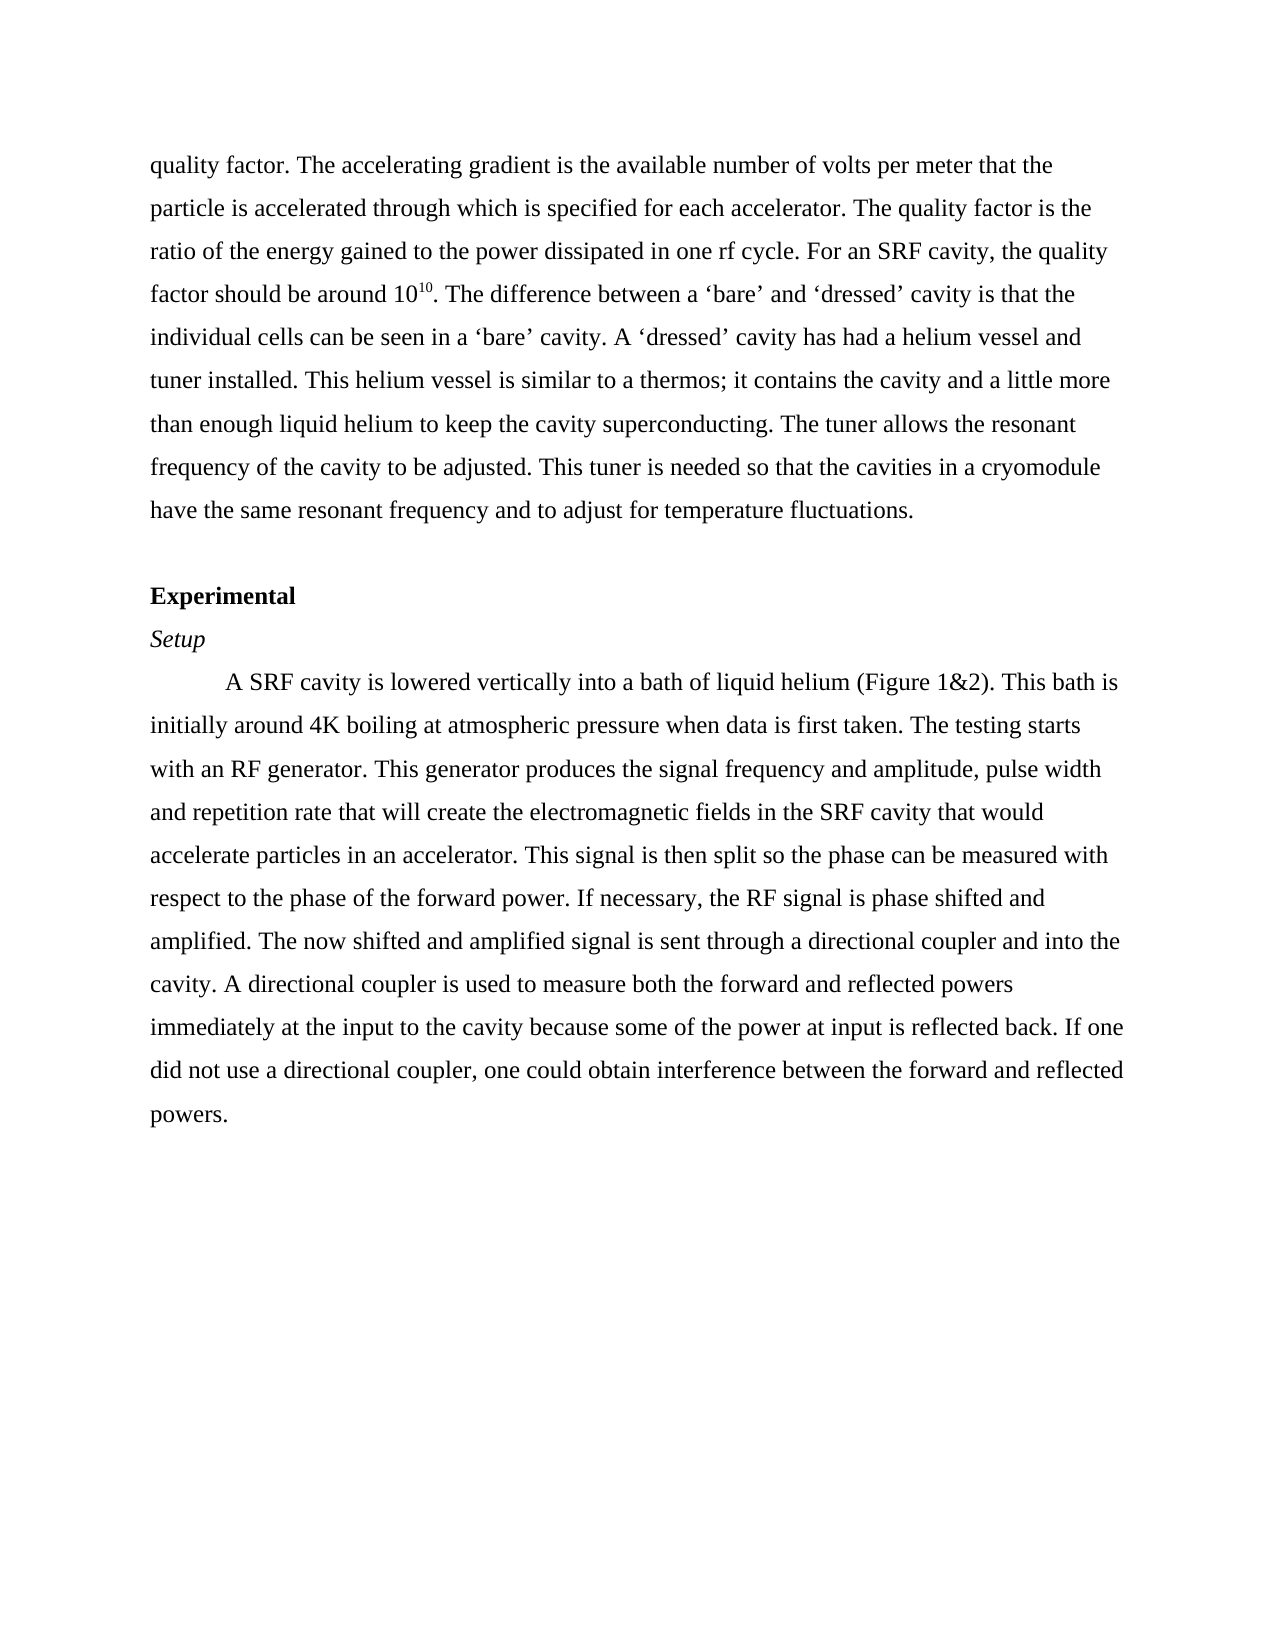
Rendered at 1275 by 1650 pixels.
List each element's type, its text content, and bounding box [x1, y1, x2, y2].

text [150, 150, 1125, 524]
text Experimental [150, 581, 1125, 610]
text Setup [150, 624, 1125, 653]
text A SRF cavity is lowered vertically into a bath of liquid helium (Figure 1&2). This bath is initially around 4K boiling at atmospheric pressure when data is first taken. The testing starts with an RF generator. This generator produces the signal frequency and amplitude, pulse width and repetition rate that will create the electromagnetic fields in the SRF cavity that would accelerate particles in an accelerator. This signal is then split so the phase can be measured with respect to the phase of the forward power. If necessary, the RF signal is phase shifted and amplified. The now shifted and amplified signal is sent through a directional coupler and into the cavity. A directional coupler is used to measure both the forward and reflected powers immediately at the input to the cavity because some of the power at input is reflected back. If one did not use a directional coupler, one could obtain interference between the forward and reflected powers. [150, 667, 1125, 1127]
